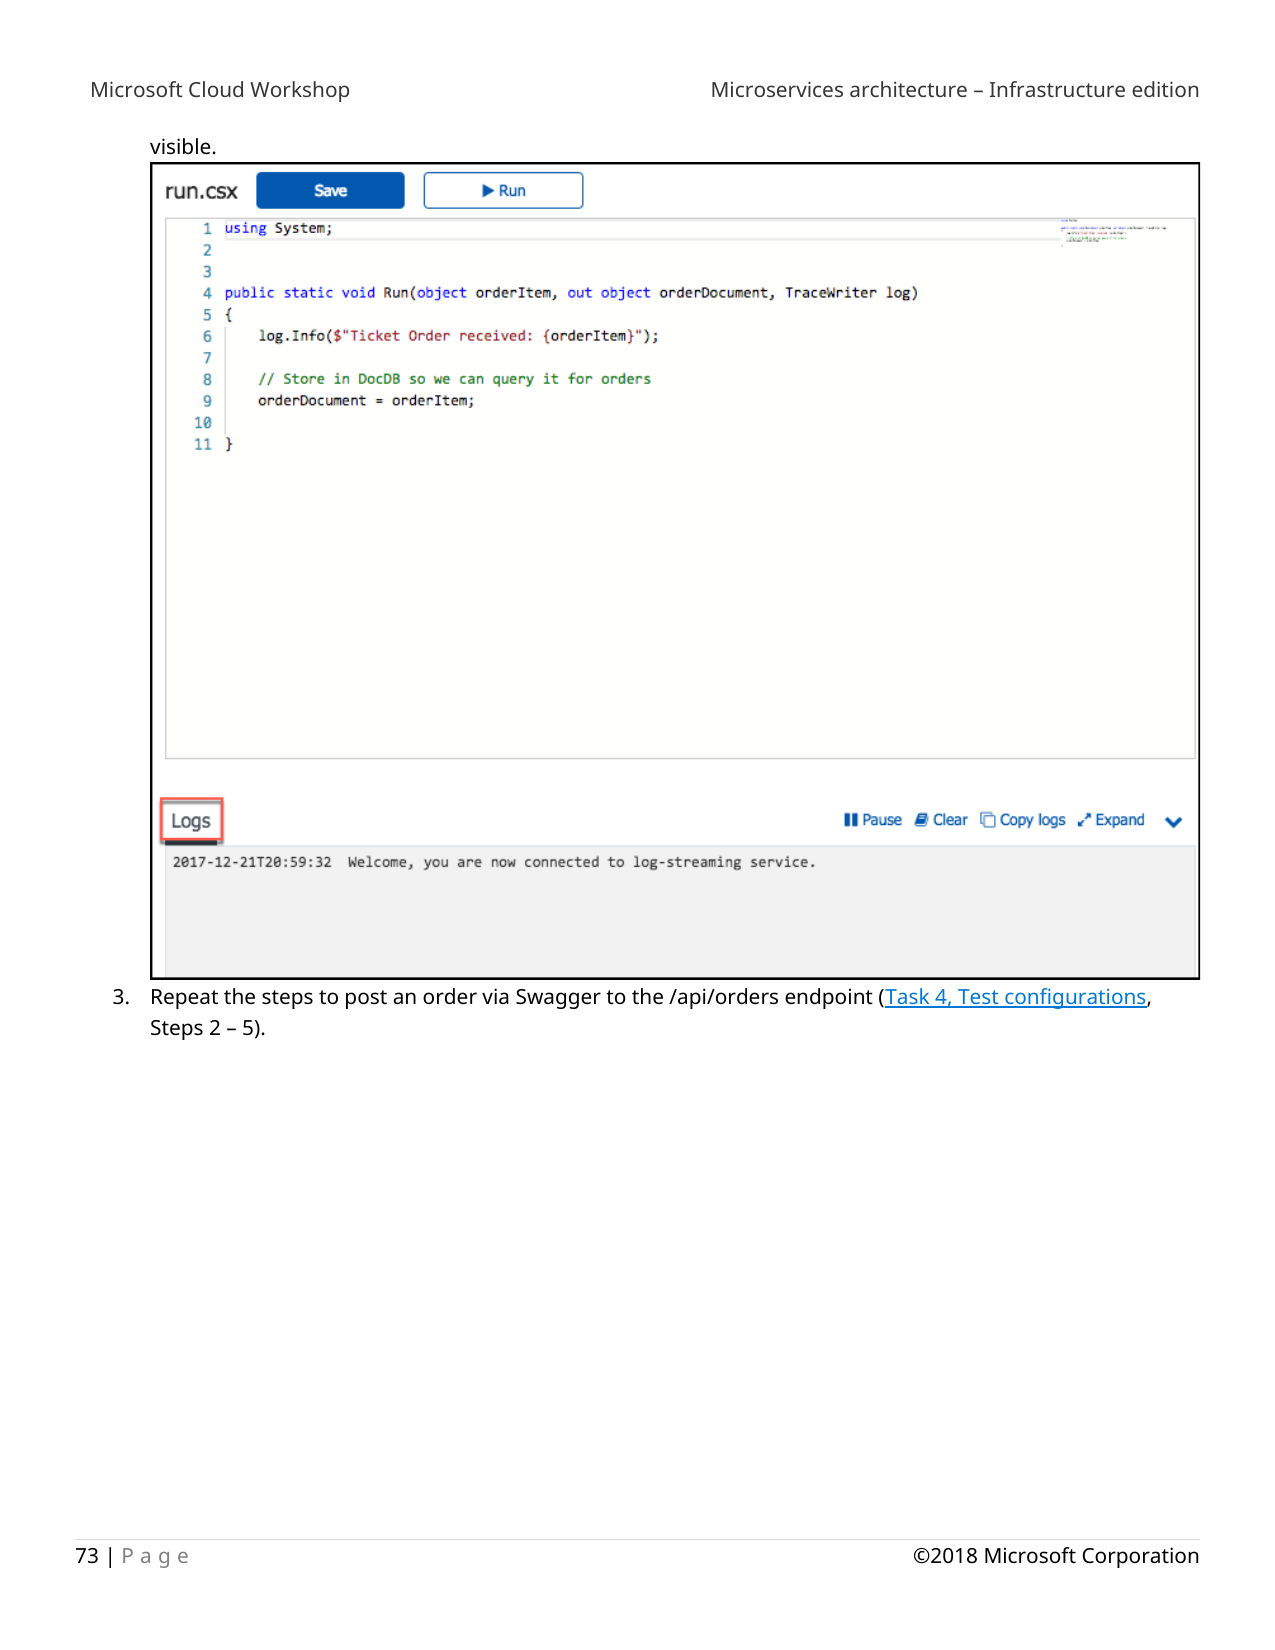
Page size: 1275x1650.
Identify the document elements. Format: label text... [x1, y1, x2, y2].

list Repeat the steps to post an order via Swagger to the /api/orders endpoint (Task 4, Test configurations, Steps 2 – 5). [112, 982, 1200, 1041]
picture [150, 162, 1200, 980]
